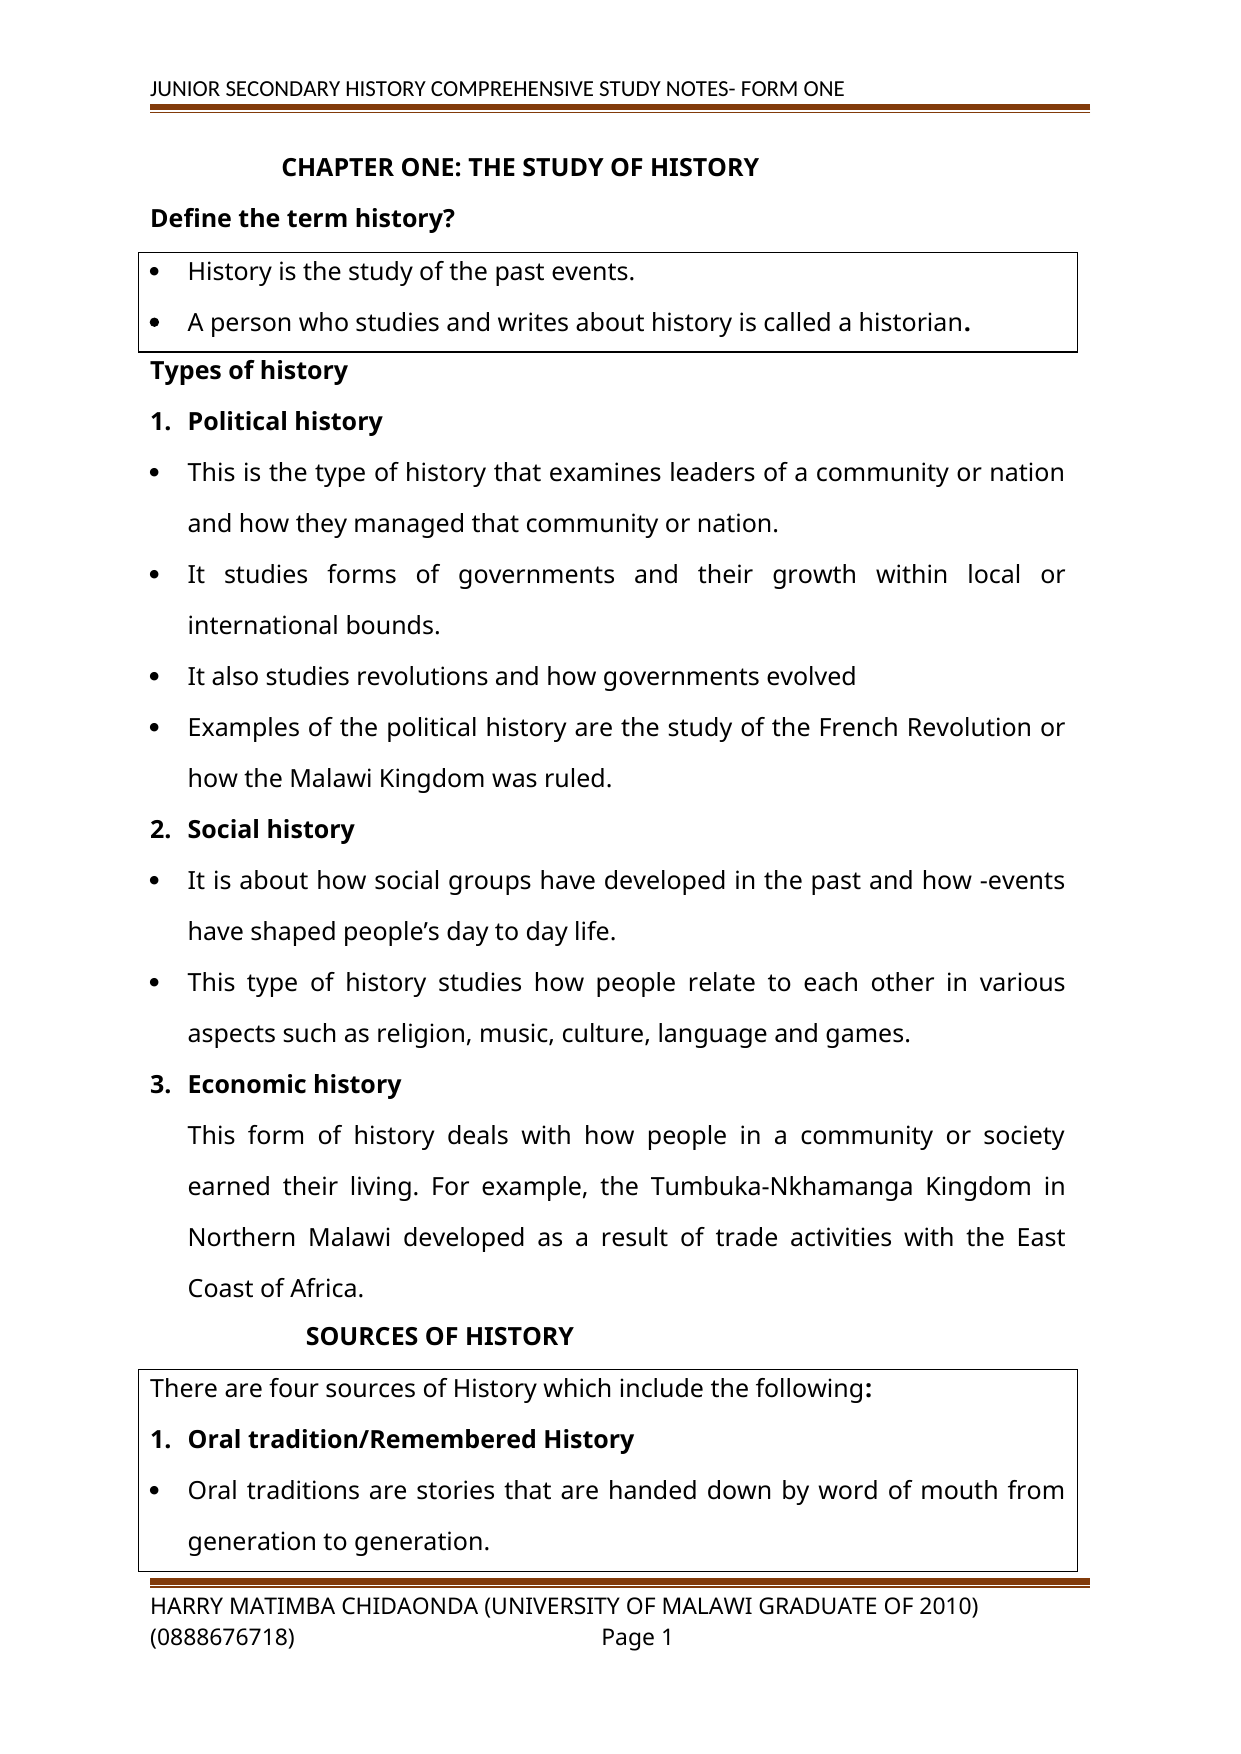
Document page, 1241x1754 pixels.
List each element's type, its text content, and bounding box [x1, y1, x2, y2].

text Define the term history? [150, 201, 1090, 235]
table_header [139, 1370, 1077, 1571]
text CHAPTER ONE: THE STUDY OF HISTORY [150, 150, 1090, 184]
table_header Political history This is the type of history that examines leaders of a community or nation and how they managed that community or nation. It studies forms of governments and their growth within local or international bounds. It also studies revolutions and how governments evolved Examples of the political history are the study of the French Revolution or how the Malawi Kingdom was ruled. Social history It is about how social groups have developed in the past and how -events have shaped people’s day to day life. This type of history studies how people relate to each other in various aspects such as religion, music, culture, language and games. Economic history This form of history deals with how people in a community or society earned their living. For example, the Tumbuka-Nkhamanga Kingdom in Northern Malawi developed as a result of trade activities with the East Coast of Africa. [139, 404, 1078, 1318]
text Types of history [150, 352, 1090, 386]
table_header History is the study of the past events. A person who studies and writes about history is called a historian. [139, 253, 1077, 351]
text SOURCES OF HISTORY [150, 1318, 1090, 1352]
